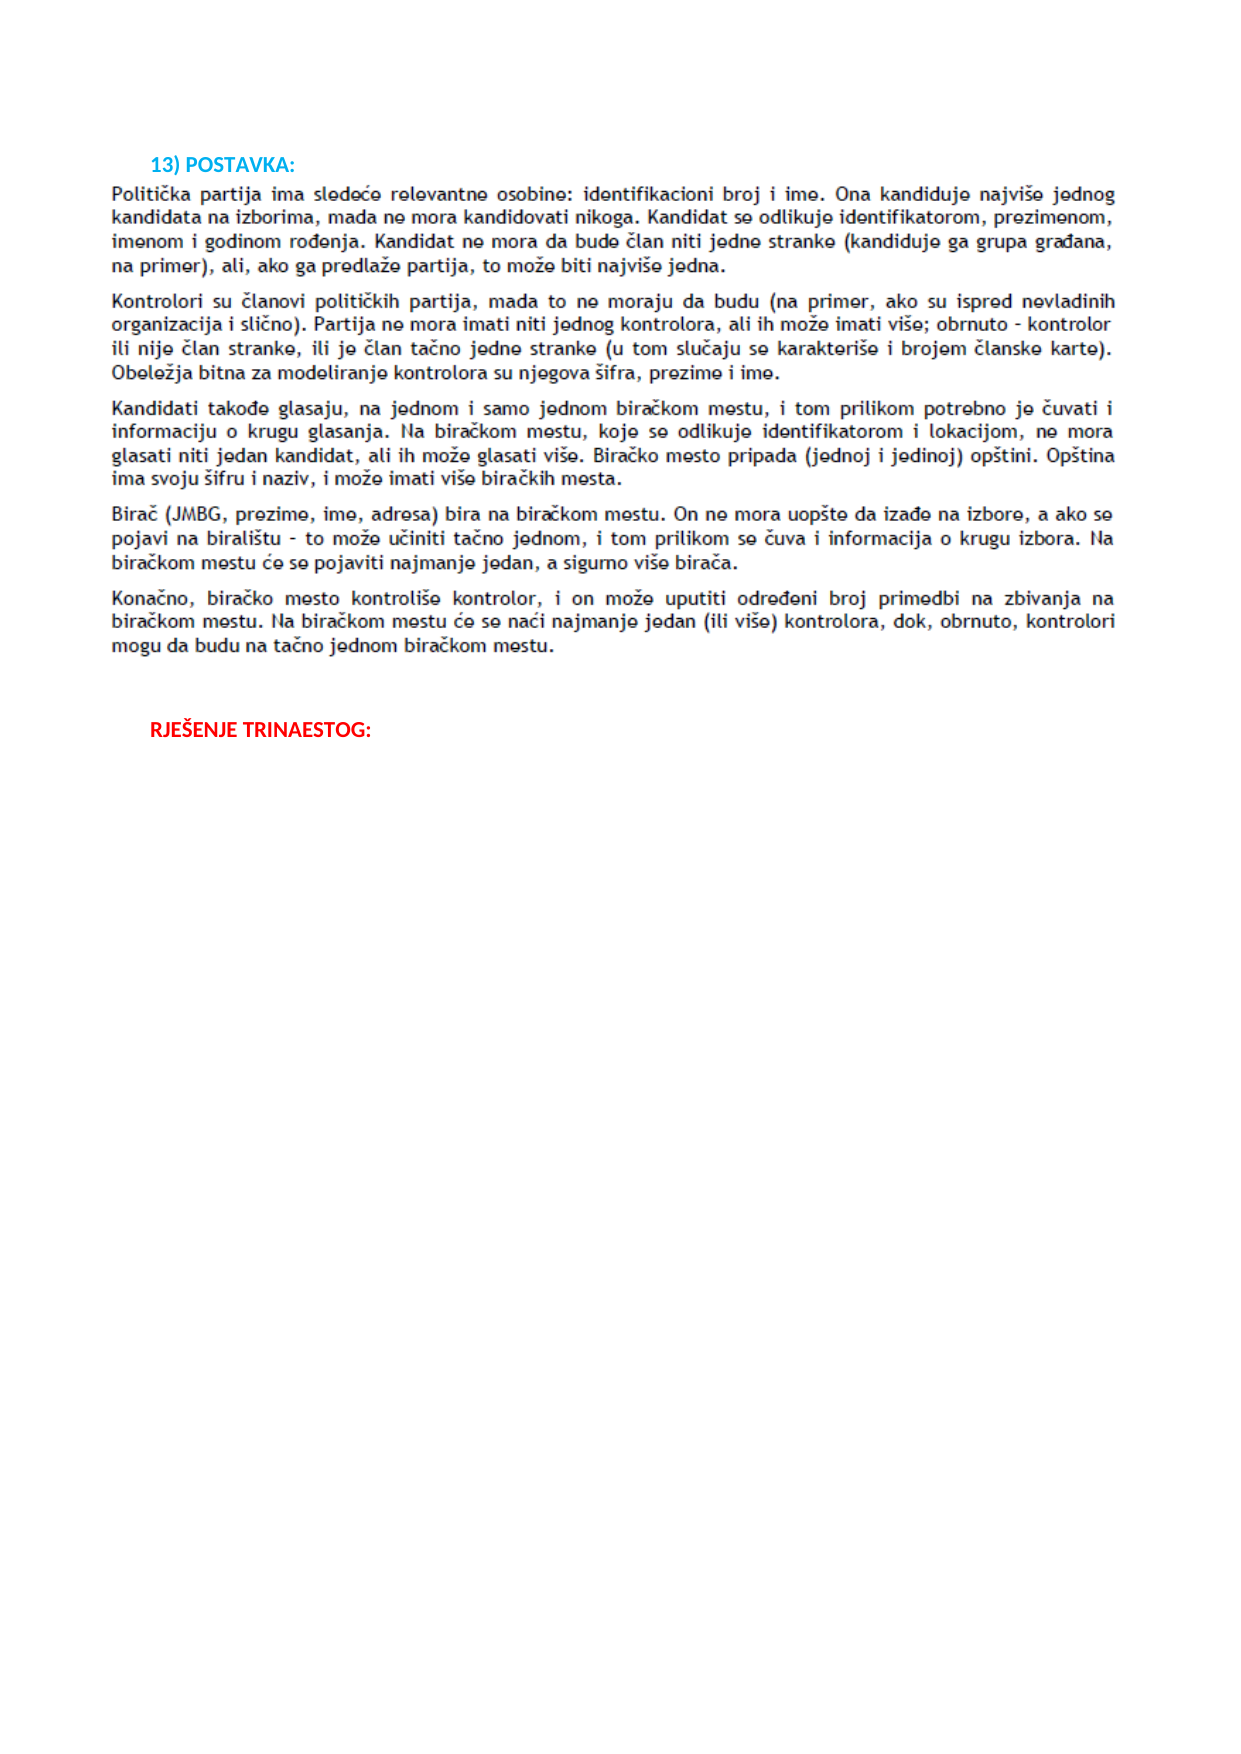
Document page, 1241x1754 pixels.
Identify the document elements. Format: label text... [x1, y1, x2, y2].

text 13) POSTAVKA: [150, 150, 1090, 178]
text RJEŠENJE TRINAESTOG: [150, 665, 1090, 743]
picture [101, 181, 1135, 665]
